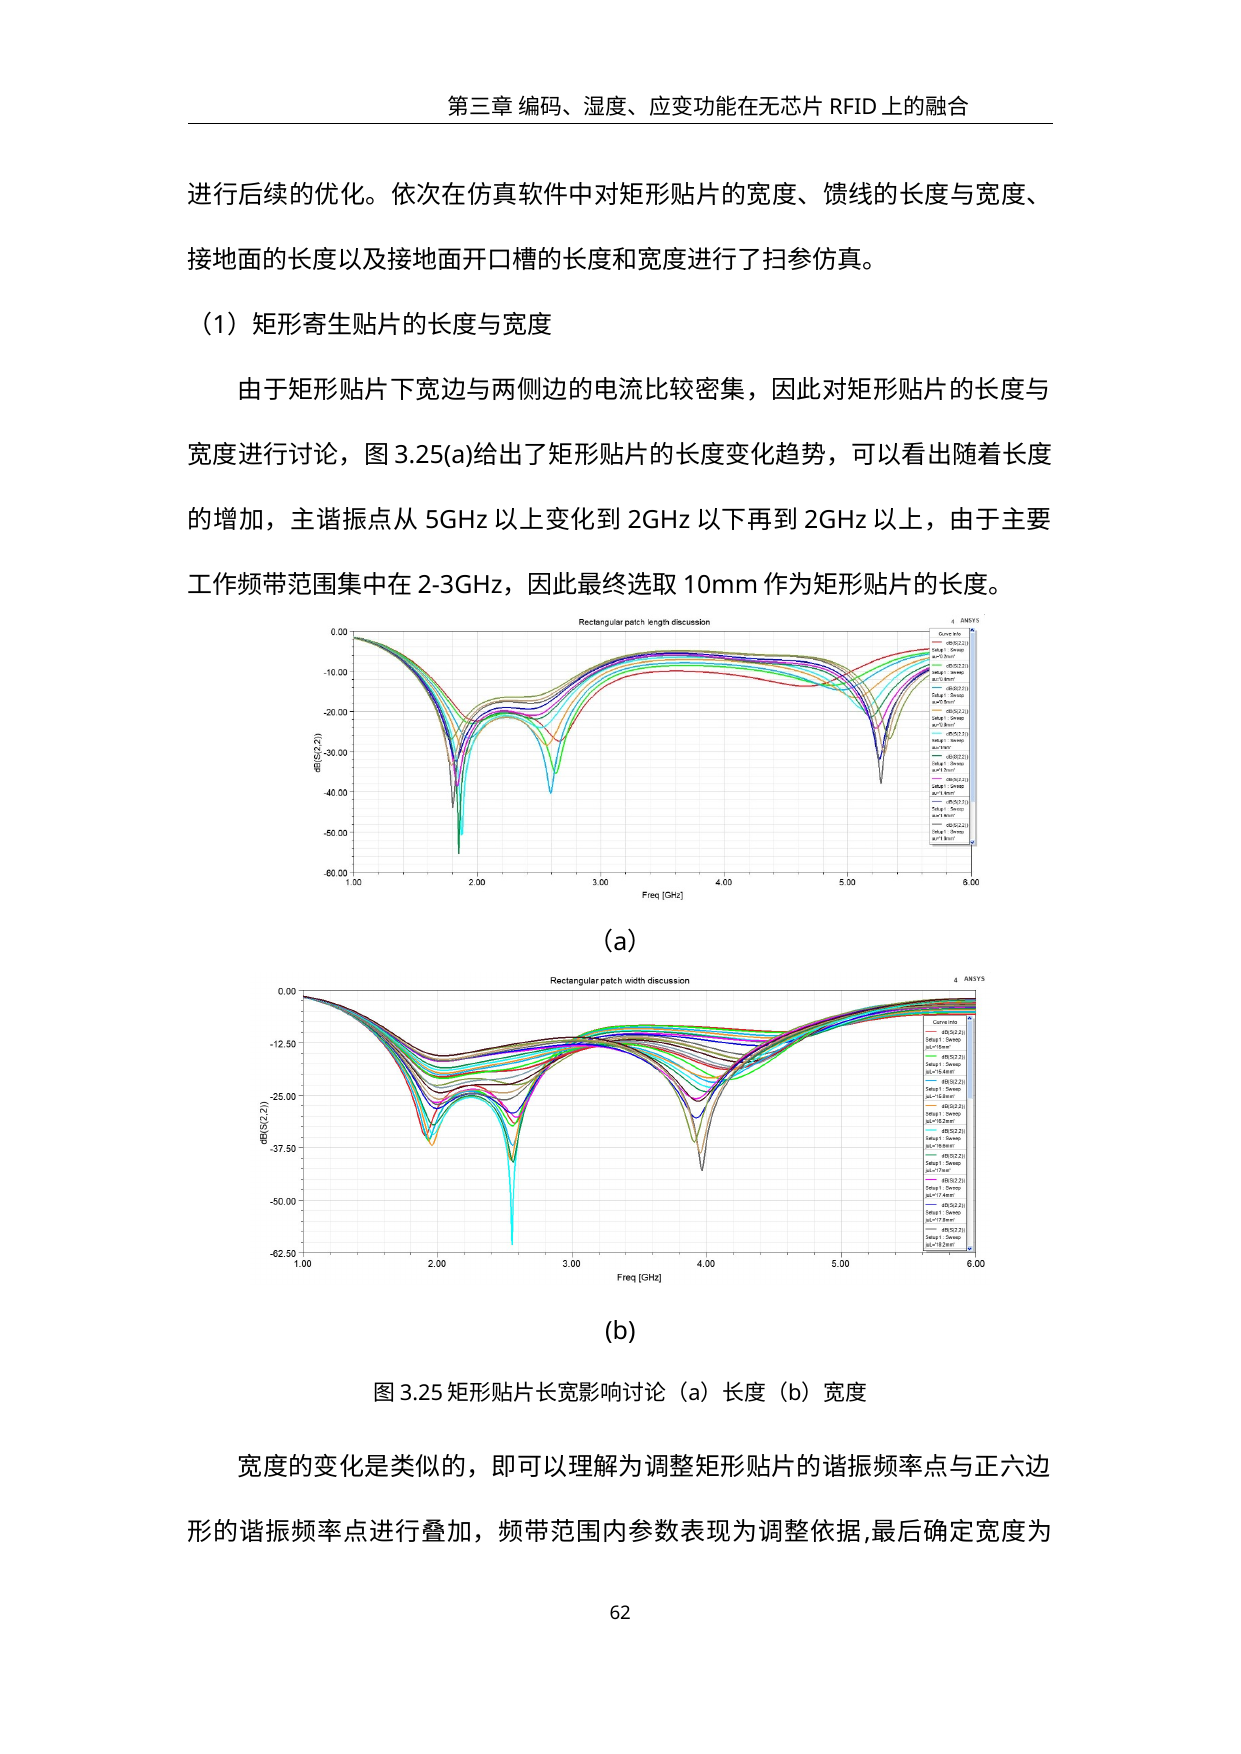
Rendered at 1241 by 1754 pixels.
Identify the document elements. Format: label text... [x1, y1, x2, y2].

text 图3.25矩形贴片长宽影响讨论（a）长度（b）宽度 [187, 1375, 1053, 1407]
text （1）矩形寄生贴片的长度与宽度 [187, 290, 1053, 355]
picture [305, 614, 985, 902]
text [187, 160, 1053, 290]
text （a） [187, 907, 1053, 972]
picture [250, 972, 991, 1285]
text 由于矩形贴片下宽边与两侧边的电流比较密集，因此对矩形贴片的长度与宽度进行讨论，图3.25(a)给出了矩形贴片的长度变化趋势，可以看出随着长度的增加，主谐振点从5GHz以上变化到2GHz以下再到2GHz以上，由于主要工作频带范围集中在2-3GHz，因此最终选取10mm作为矩形贴片的长度。 [187, 355, 1053, 615]
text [187, 1432, 1053, 1562]
text (b) [187, 1297, 1053, 1362]
